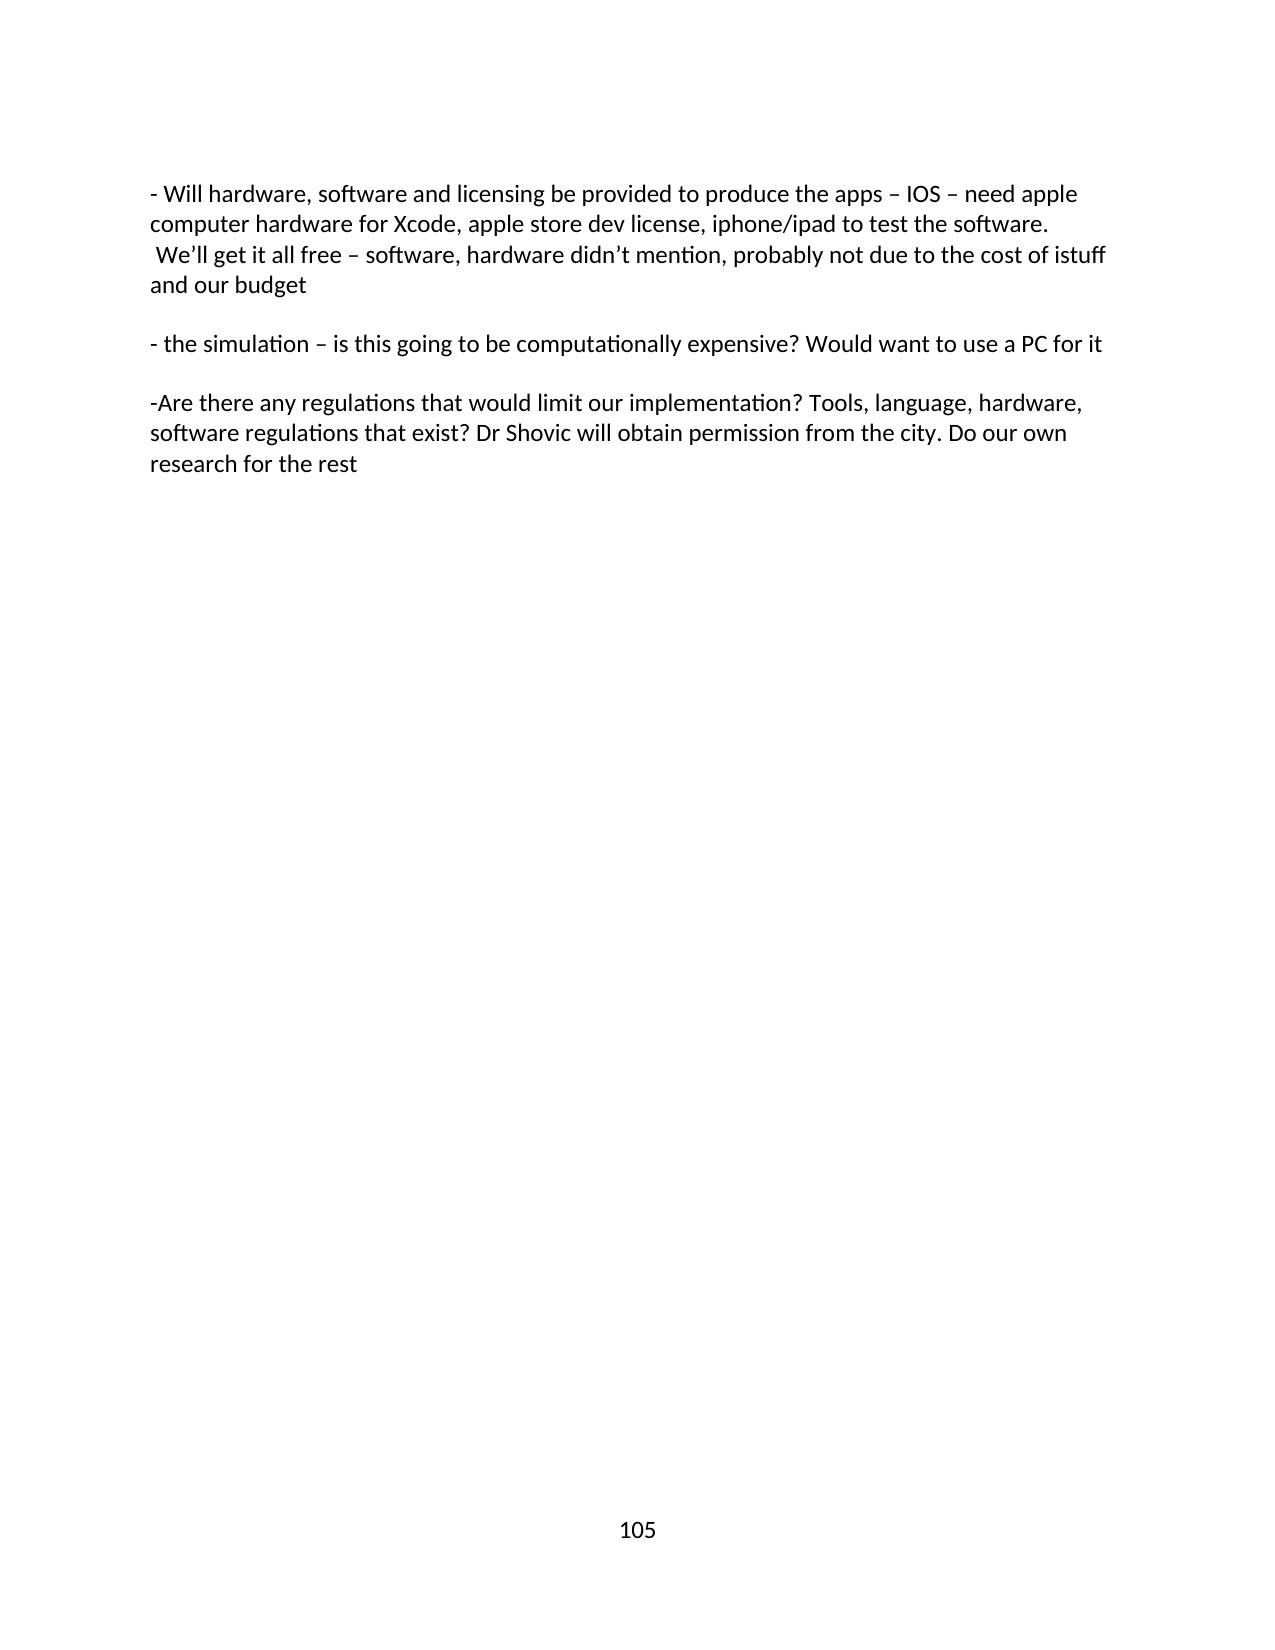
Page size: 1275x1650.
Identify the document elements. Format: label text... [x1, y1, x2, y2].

text - Will hardware, software and licensing be provided to produce the apps – IOS – need apple computer hardware for Xcode, apple store dev license, iphone/ipad to test the software. [150, 178, 1125, 239]
text - the simulation – is this going to be computationally expensive? Would want to use a PC for it [150, 328, 1125, 359]
text We’ll get it all free – software, hardware didn’t mention, probably not due to the cost of istuff and our budget [150, 239, 1125, 300]
text -Are there any regulations that would limit our implementation? Tools, language, hardware, software regulations that exist? Dr Shovic will obtain permission from the city. Do our own research for the rest [150, 387, 1125, 478]
